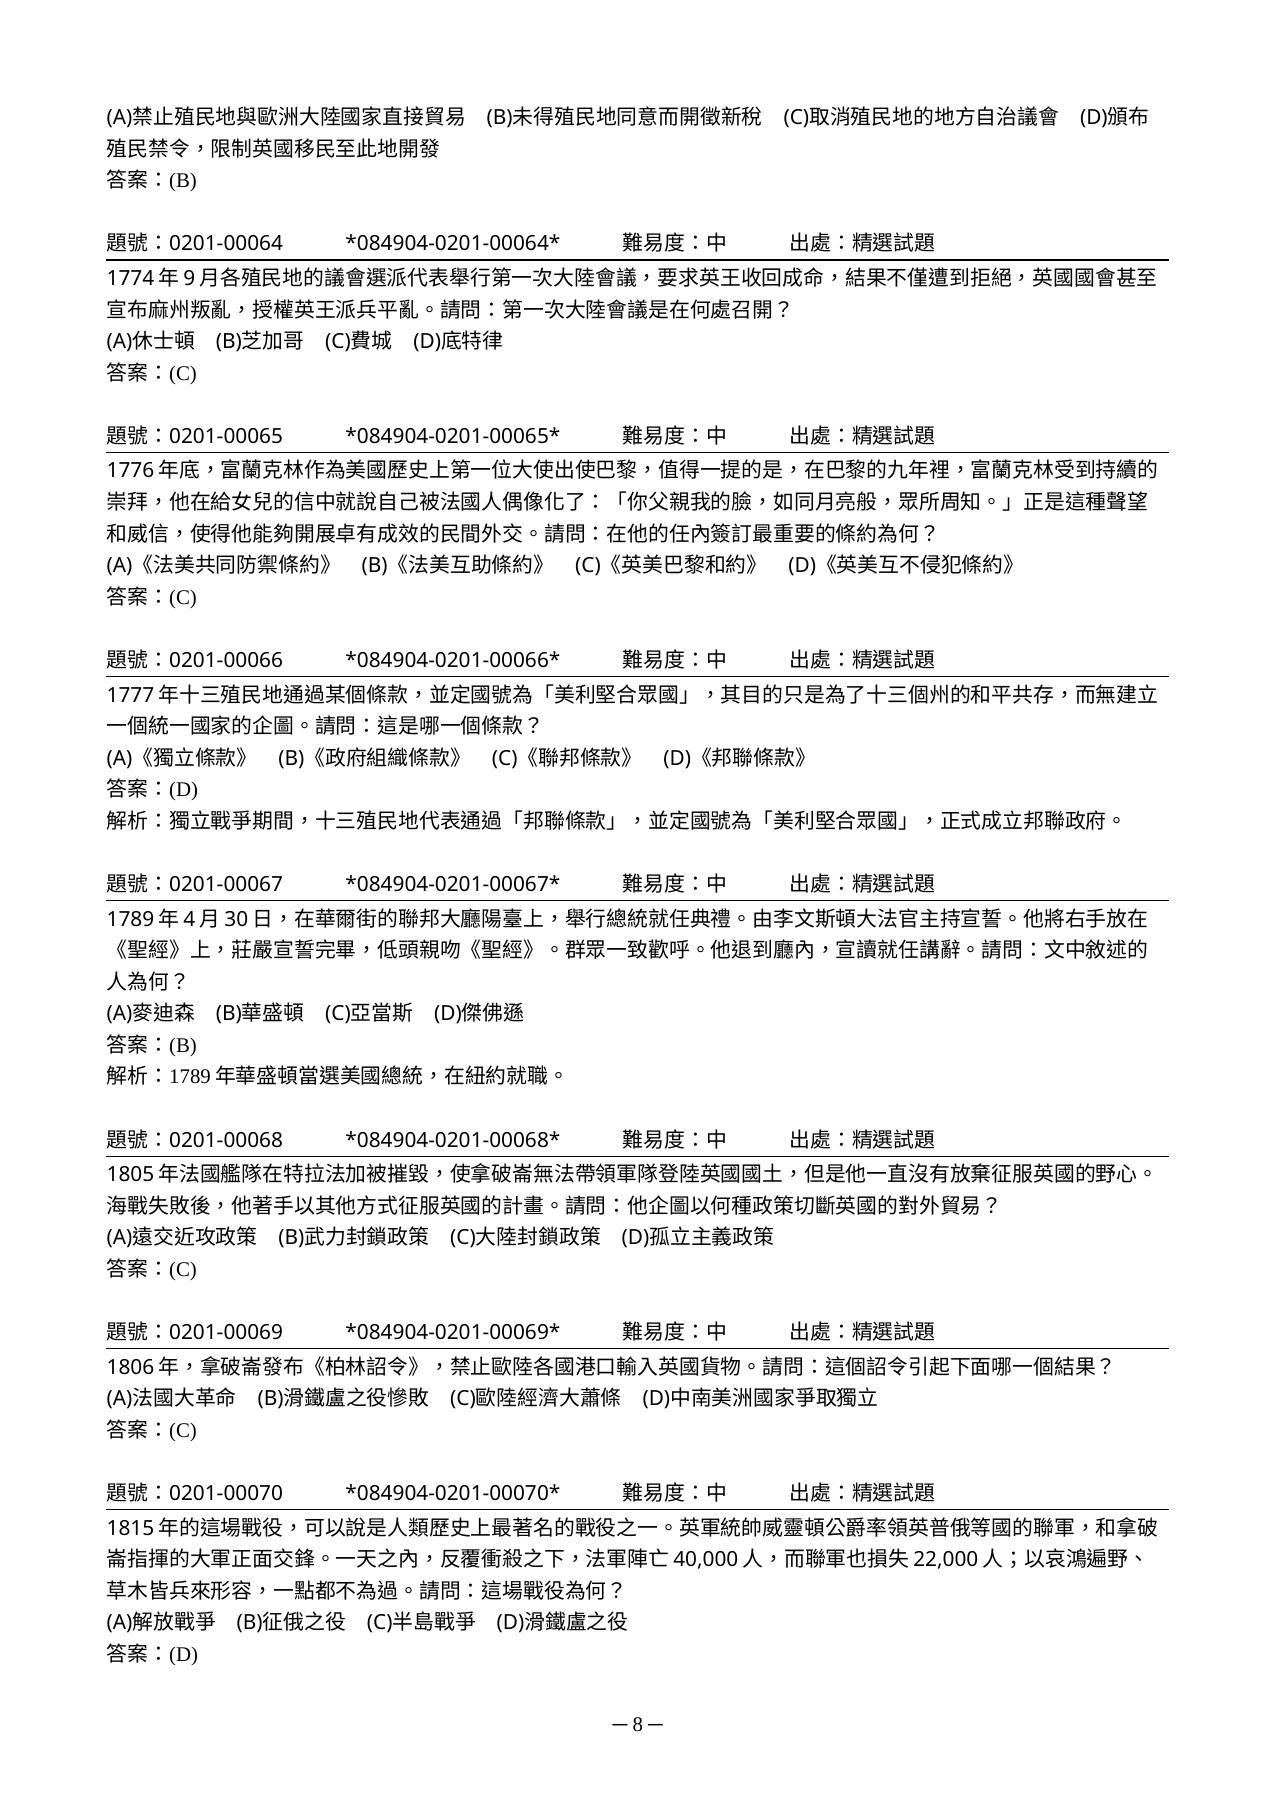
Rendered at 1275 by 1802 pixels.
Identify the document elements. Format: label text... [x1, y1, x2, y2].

text 1806年，拿破崙發布《柏林詔令》，禁止歐陸各國港口輸入英國貨物。請問：這個詔令引起下面哪一個結果？ (A)法國大革命 (B)滑鐵盧之役慘敗 (C)歐陸經濟大蕭條 (D)中南美洲國家爭取獨立 [106, 1349, 1169, 1412]
text 答案：(B) [106, 1027, 1169, 1059]
text 1805年法國艦隊在特拉法加被摧毀，使拿破崙無法帶領軍隊登陸英國國土，但是他一直沒有放棄征服英國的野心。海戰失敗後，他著手以其他方式征服英國的計畫。請問：他企圖以何種政策切斷英國的對外貿易？ (A)遠交近攻政策 (B)武力封鎖政策 (C)大陸封鎖政策 (D)孤立主義政策 [106, 1157, 1169, 1252]
text 答案：(D) [106, 1637, 1169, 1668]
text 答案：(B) [106, 163, 1169, 194]
text 題號：0201-00070 *084904-0201-00070* 難易度：中 出處：精選試題 [106, 1476, 1169, 1509]
text 題號：0201-00067 *084904-0201-00067* 難易度：中 出處：精選試題 [106, 867, 1169, 900]
text 解析：1789年華盛頓當選美國總統，在紐約就職。 [106, 1059, 1169, 1091]
text 答案：(D) [106, 772, 1169, 803]
text 題號：0201-00066 *084904-0201-00066* 難易度：中 出處：精選試題 [106, 642, 1169, 676]
text 1815年的這場戰役，可以說是人類歷史上最著名的戰役之一。英軍統帥威靈頓公爵率領英普俄等國的聯軍，和拿破崙指揮的大軍正面交鋒。一天之內，反覆衝殺之下，法軍陣亡40,000人，而聯軍也損失22,000人；以哀鴻遍野、草木皆兵來形容，一點都不為過。請問：這場戰役為何？ (A)解放戰爭 (B)征俄之役 (C)半島戰爭 (D)滑鐵盧之役 [106, 1510, 1169, 1637]
text 題號：0201-00069 *084904-0201-00069* 難易度：中 出處：精選試題 [106, 1315, 1169, 1348]
text 題號：0201-00068 *084904-0201-00068* 難易度：中 出處：精選試題 [106, 1122, 1169, 1156]
text 解析：獨立戰爭期間，十三殖民地代表通過「邦聯條款」，並定國號為「美利堅合眾國」，正式成立邦聯政府。 [106, 803, 1169, 835]
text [106, 100, 1169, 163]
text 1789年4月30日，在華爾街的聯邦大廳陽臺上，舉行總統就任典禮。由李文斯頓大法官主持宣誓。他將右手放在《聖經》上，莊嚴宣誓完畢，低頭親吻《聖經》。群眾一致歡呼。他退到廳內，宣讀就任講辭。請問：文中敘述的人為何？ (A)麥迪森 (B)華盛頓 (C)亞當斯 (D)傑佛遜 [106, 901, 1169, 1027]
text 題號：0201-00065 *084904-0201-00065* 難易度：中 出處：精選試題 [106, 418, 1169, 452]
text 題號：0201-00064 *084904-0201-00064* 難易度：中 出處：精選試題 [106, 226, 1169, 259]
text 1777年十三殖民地通過某個條款，並定國號為「美利堅合眾國」，其目的只是為了十三個州的和平共存，而無建立一個統一國家的企圖。請問：這是哪一個條款？ (A)《獨立條款》 (B)《政府組織條款》 (C)《聯邦條款》 (D)《邦聯條款》 [106, 677, 1169, 772]
text 答案：(C) [106, 1252, 1169, 1283]
text 答案：(C) [106, 355, 1169, 387]
text 答案：(C) [106, 579, 1169, 611]
text 答案：(C) [106, 1412, 1169, 1444]
text 1776年底，富蘭克林作為美國歷史上第一位大使出使巴黎，值得一提的是，在巴黎的九年裡，富蘭克林受到持續的崇拜，他在給女兒的信中就說自己被法國人偶像化了：「你父親我的臉，如同月亮般，眾所周知。」正是這種聲望和威信，使得他能夠開展卓有成效的民間外交。請問：在他的任內簽訂最重要的條約為何？ (A)《法美共同防禦條約》 (B)《法美互助條約》 (C)《英美巴黎和約》 (D)《英美互不侵犯條約》 [106, 453, 1169, 579]
text 1774年9月各殖民地的議會選派代表舉行第一次大陸會議，要求英王收回成命，結果不僅遭到拒絕，英國國會甚至宣布麻州叛亂，授權英王派兵平亂。請問：第一次大陸會議是在何處召開？ (A)休士頓 (B)芝加哥 (C)費城 (D)底特律 [106, 261, 1169, 355]
